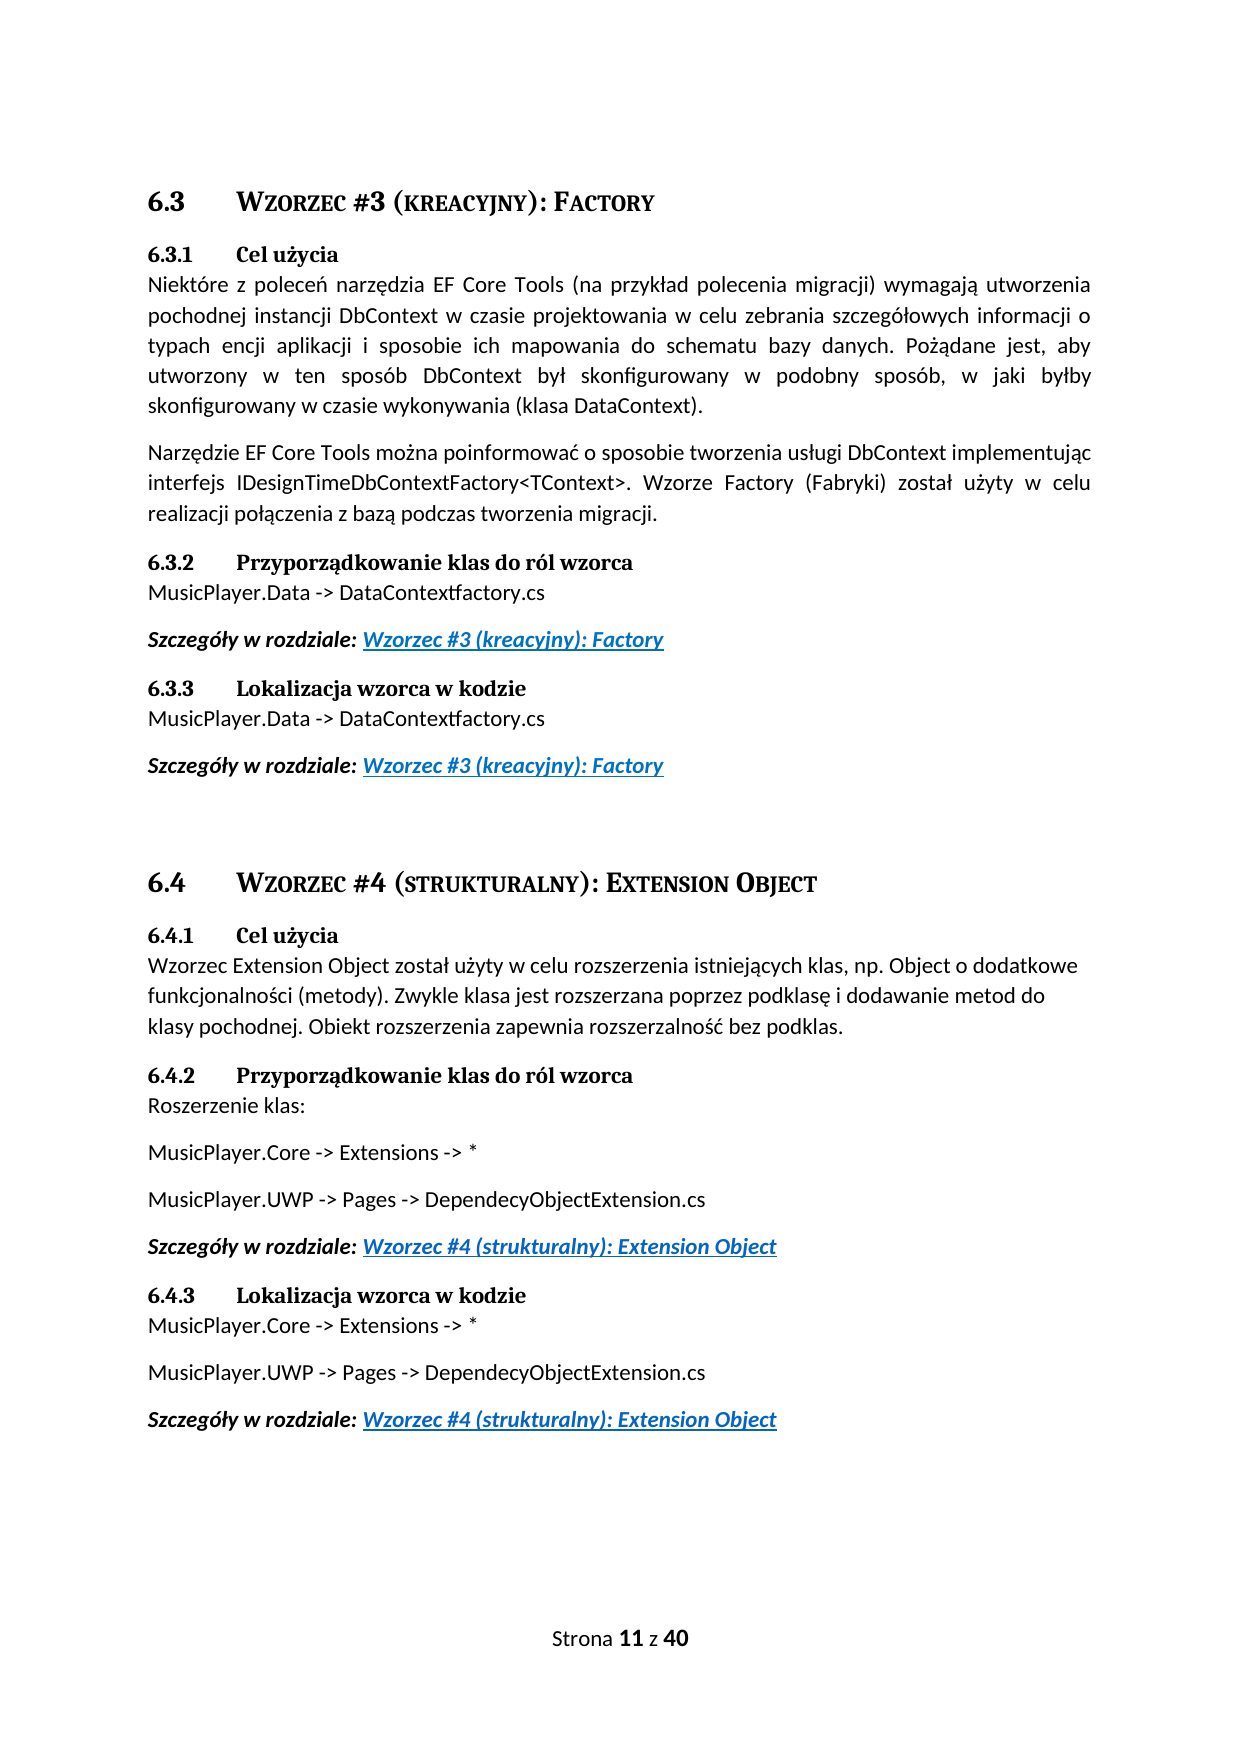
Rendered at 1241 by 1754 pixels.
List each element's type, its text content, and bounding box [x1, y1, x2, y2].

subtitle Lokalizacja wzorca w kodzie [148, 1283, 1093, 1309]
subtitle Wzorzec #4 (strukturalny): Extension Object [148, 866, 1093, 899]
text Niektóre z poleceń narzędzia EF Core Tools (na przykład polecenia migracji) wymagają utworzenia pochodnej instancji DbContext w czasie projektowania w celu zebrania szczegółowych informacji o typach encji aplikacji i sposobie ich mapowania do schematu bazy danych. Pożądane jest, aby utworzony w ten sposób DbContext był skonfigurowany w podobny sposób, w jaki byłby skonfigurowany w czasie wykonywania (klasa DataContext). [148, 271, 1093, 419]
text MusicPlayer.Core -> Extensions -> * [148, 1138, 1093, 1166]
text Szczegóły w rozdziale: Wzorzec #3 (kreacyjny): Factory [148, 625, 1093, 653]
text MusicPlayer.Core -> Extensions -> * [148, 1311, 1093, 1339]
subtitle Cel użycia [148, 242, 1093, 268]
subtitle Przyporządkowanie klas do ról wzorca [148, 550, 1093, 576]
text Narzędzie EF Core Tools można poinformować o sposobie tworzenia usługi DbContext implementując interfejs IDesignTimeDbContextFactory<TContext>. Wzorze Factory (Fabryki) został użyty w celu realizacji połączenia z bazą podczas tworzenia migracji. [148, 438, 1093, 527]
text MusicPlayer.UWP -> Pages -> DependecyObjectExtension.cs [148, 1185, 1093, 1213]
text MusicPlayer.Data -> DataContextfactory.cs [148, 578, 1093, 606]
subtitle Lokalizacja wzorca w kodzie [148, 676, 1093, 702]
text Szczegóły w rozdziale: Wzorzec #4 (strukturalny): Extension Object [148, 1405, 1093, 1433]
subtitle Cel użycia [148, 923, 1093, 949]
text Szczegóły w rozdziale: Wzorzec #3 (kreacyjny): Factory [148, 751, 1093, 779]
text Roszerzenie klas: [148, 1091, 1093, 1119]
text Wzorzec Extension Object został użyty w celu rozszerzenia istniejących klas, np. Object o dodatkowe funkcjonalności (metody). Zwykle klasa jest rozszerzana poprzez podklasę i dodawanie metod do klasy pochodnej. Obiekt rozszerzenia zapewnia rozszerzalność bez podklas. [148, 951, 1093, 1040]
subtitle Wzorzec #3 (kreacyjny): Factory [148, 185, 1093, 219]
text MusicPlayer.UWP -> Pages -> DependecyObjectExtension.cs [148, 1358, 1093, 1386]
text Szczegóły w rozdziale: Wzorzec #4 (strukturalny): Extension Object [148, 1232, 1093, 1260]
subtitle Przyporządkowanie klas do ról wzorca [148, 1063, 1093, 1089]
text MusicPlayer.Data -> DataContextfactory.cs [148, 704, 1093, 732]
